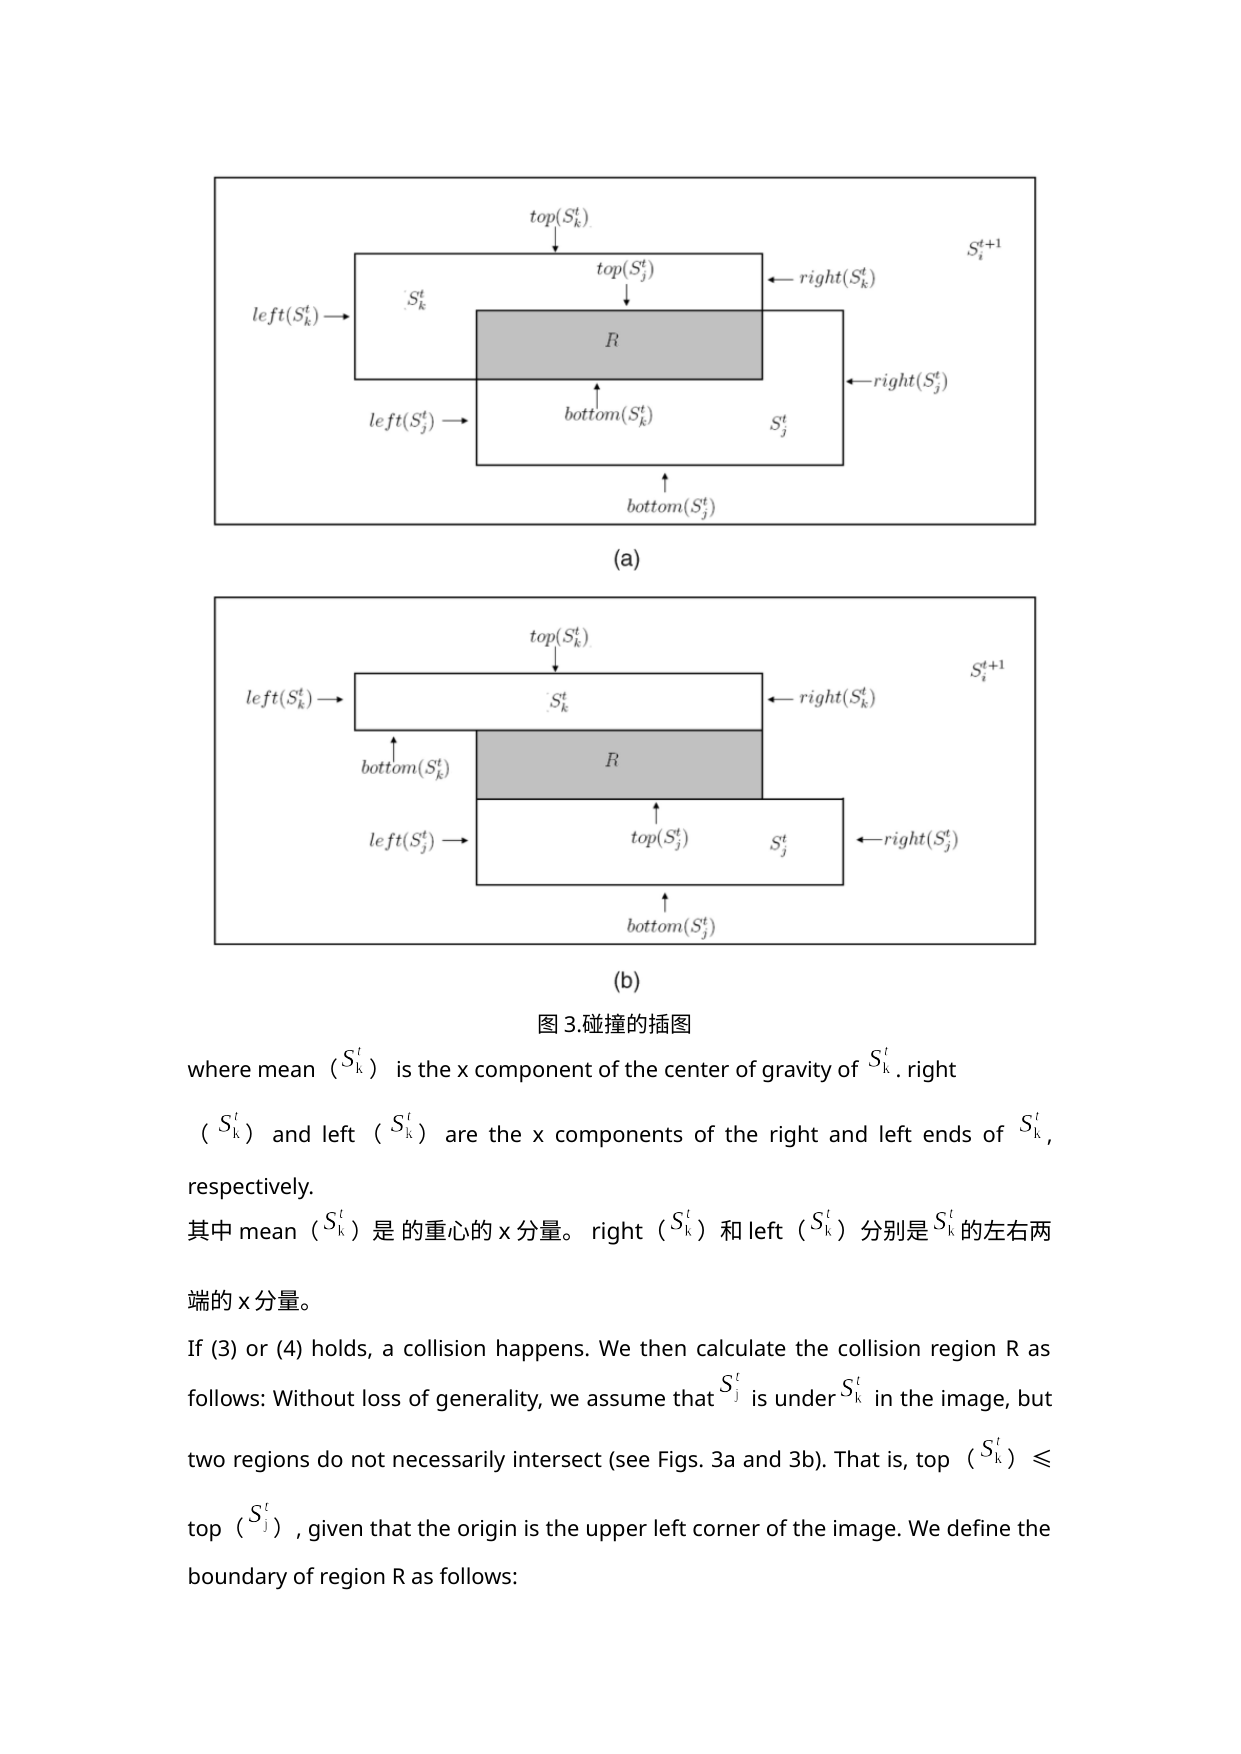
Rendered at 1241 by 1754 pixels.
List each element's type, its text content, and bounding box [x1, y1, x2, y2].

text If (3) or (4) holds, a collision happens. We then calculate the collision region R as follows: Without loss of generality, we assume that is under in the image, but two regions do not necessarily intersect (see Figs. 3a and 3b). That is, top（）≤ top（）, given that the origin is the upper left corner of the image. We define the boundary of region R as follows: [187, 1332, 1053, 1592]
text 其中 mean（）是 的重心的 x 分量。 right（）和left（）分别是的左右两端的x分量。 [187, 1202, 1053, 1332]
text where mean（） is the x component of the center of gravity of . right （）and left（）are the x components of the right and left ends of , respectively. [187, 1039, 1053, 1202]
text 图3.碰撞的插图 [494, 1007, 1053, 1039]
picture [187, 162, 1052, 1004]
